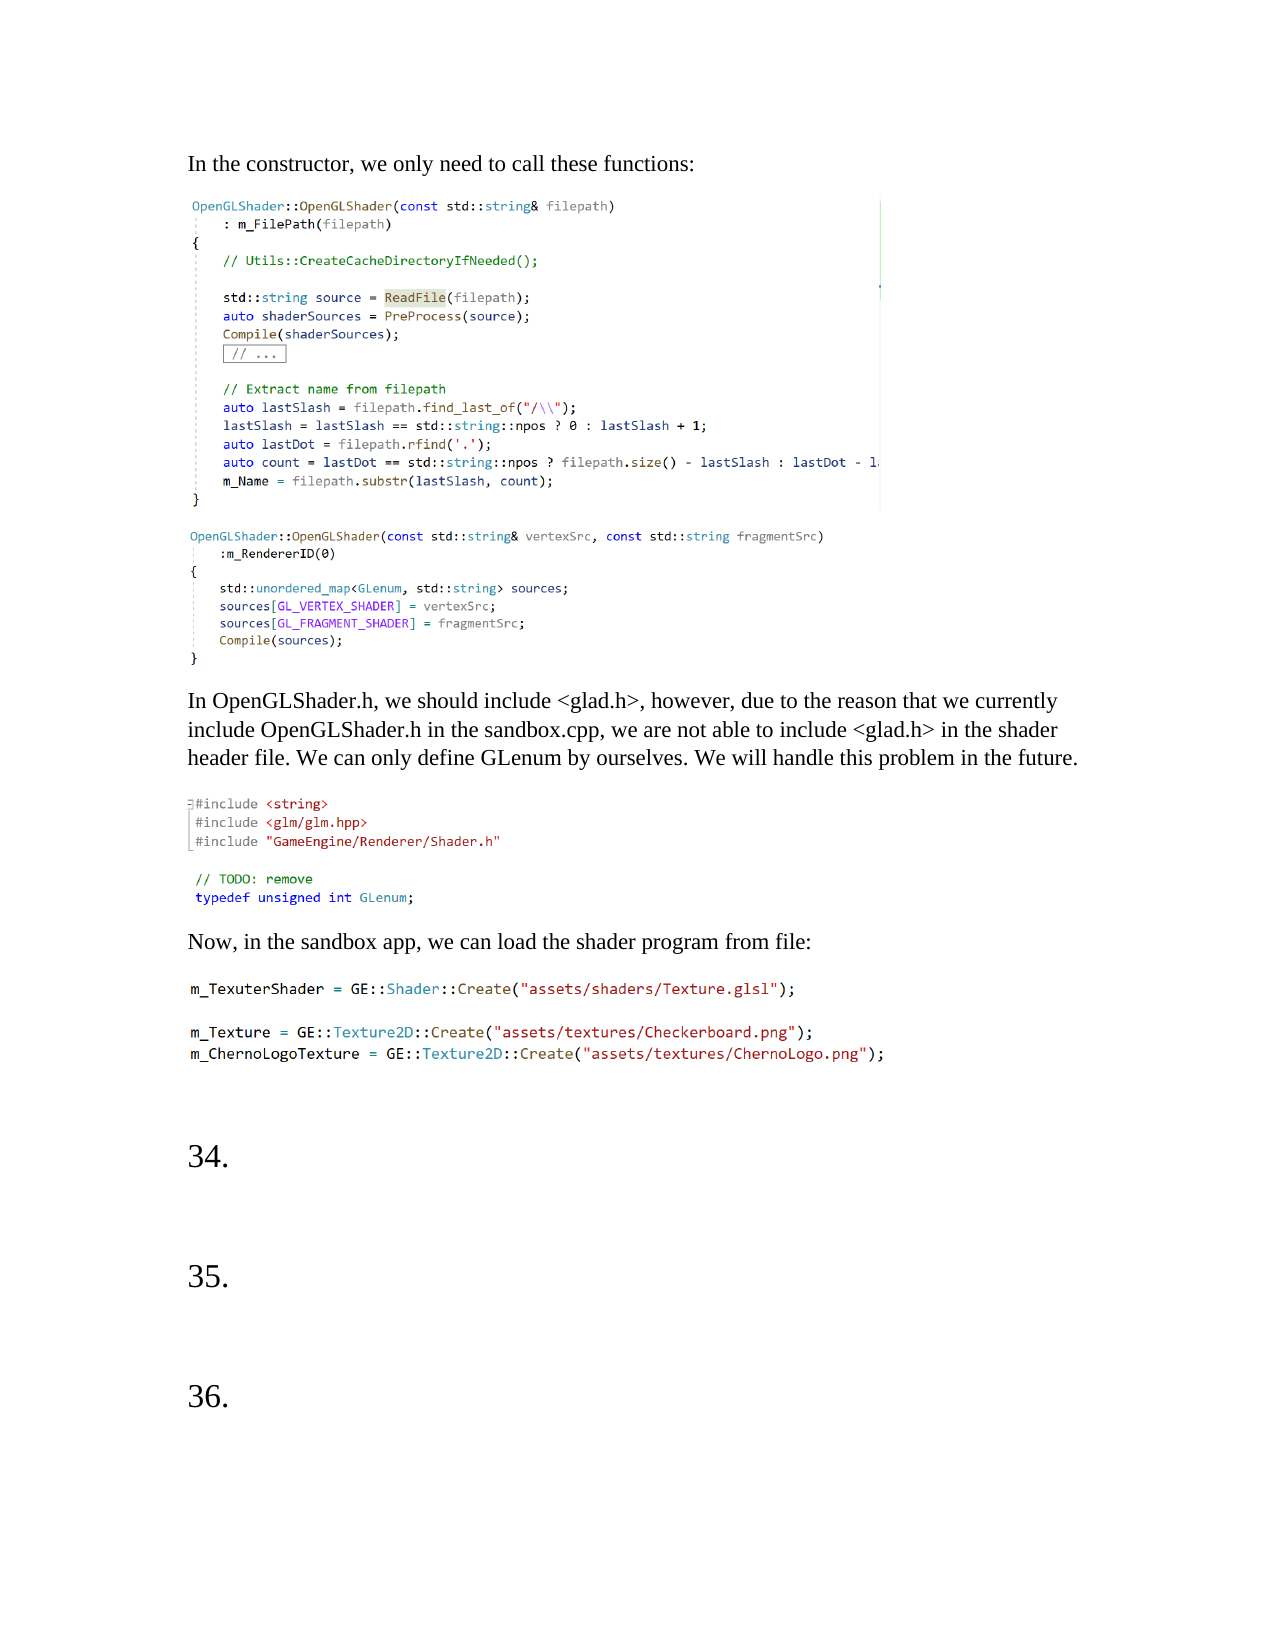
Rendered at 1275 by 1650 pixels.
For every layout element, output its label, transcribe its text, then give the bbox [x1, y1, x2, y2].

text In the constructor, we only need to call these functions: [187, 150, 1087, 176]
subtitle 36. [187, 1376, 1087, 1414]
picture [187, 195, 881, 510]
subtitle 35. [187, 1256, 1087, 1294]
picture [187, 973, 884, 1065]
picture [187, 528, 832, 669]
text Now, in the sandbox app, we can load the shader program from file: [187, 928, 1087, 954]
subtitle 34. [187, 1136, 1087, 1175]
picture [187, 789, 578, 910]
text In OpenGLShader.h, we should include <glad.h>, however, due to the reason that we currently include OpenGLShader.h in the sandbox.cpp, we are not able to include <glad.h> in the shader header file. We can only define GLenum by ourselves. We will handle this problem in the future. [187, 687, 1087, 771]
